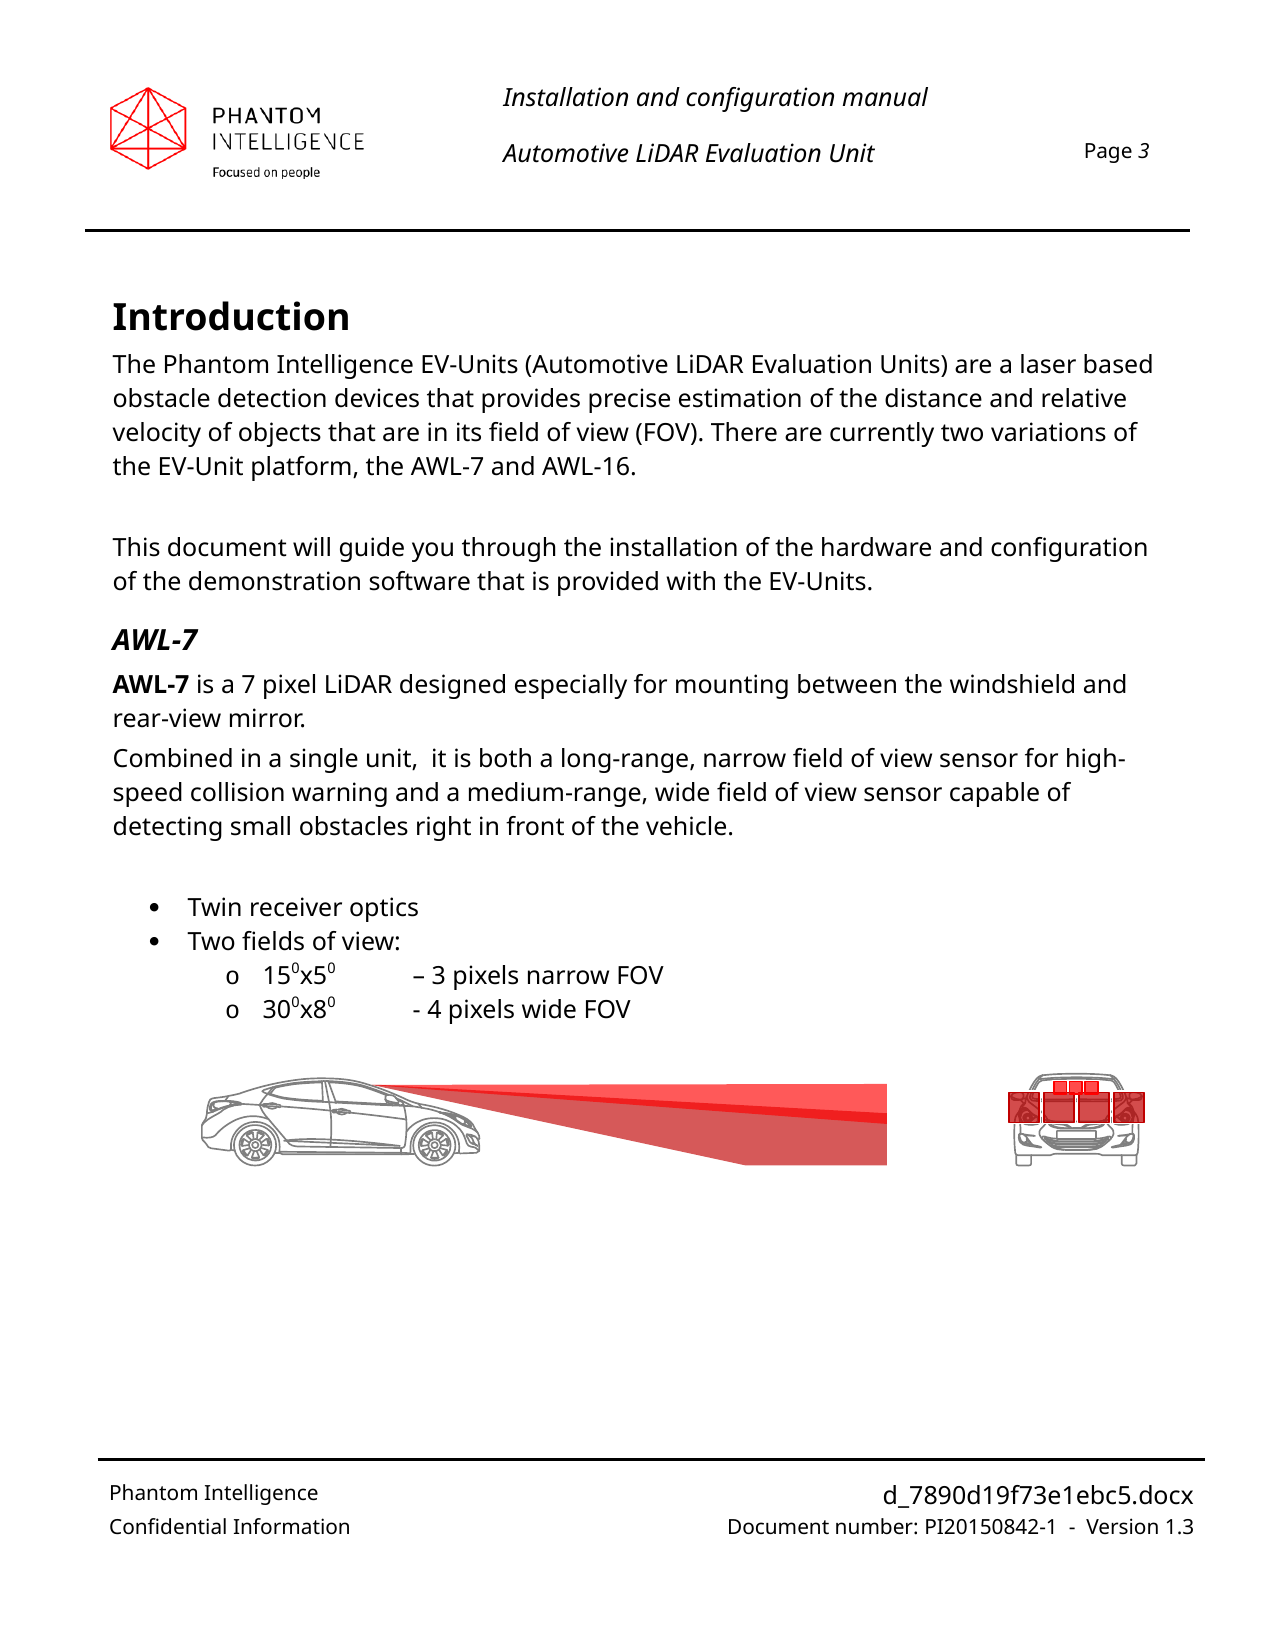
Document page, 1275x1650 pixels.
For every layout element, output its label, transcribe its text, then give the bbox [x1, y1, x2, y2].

picture [96, 80, 374, 179]
text AWL-7 is a 7 pixel LiDAR designed especially for mounting between the windshield and rear-view mirror. [112, 667, 1162, 735]
subtitle AWL-7 [112, 610, 1162, 660]
list Two fields of view: [150, 924, 1162, 958]
text Combined in a single unit, it is both a long-range, narrow field of view sensor for high-speed collision warning and a medium-range, wide field of view sensor capable of detecting small obstacles right in front of the vehicle. [112, 741, 1162, 843]
list 300x80 - 4 pixels wide FOV [225, 992, 1162, 1026]
text This document will guide you through the installation of the hardware and configuration of the demonstration software that is provided with the EV-Units. [112, 530, 1162, 598]
list Twin receiver optics [150, 890, 1162, 924]
text The Phantom Intelligence EV-Units (Automotive LiDAR Evaluation Units) are a laser based obstacle detection devices that provides precise estimation of the distance and relative velocity of objects that are in its field of view (FOV). There are currently two variations of the EV-Unit platform, the AWL-7 and AWL-16. [112, 347, 1162, 483]
list 150x50 – 3 pixels narrow FOV [225, 958, 1162, 992]
subtitle Introduction [112, 291, 1162, 341]
